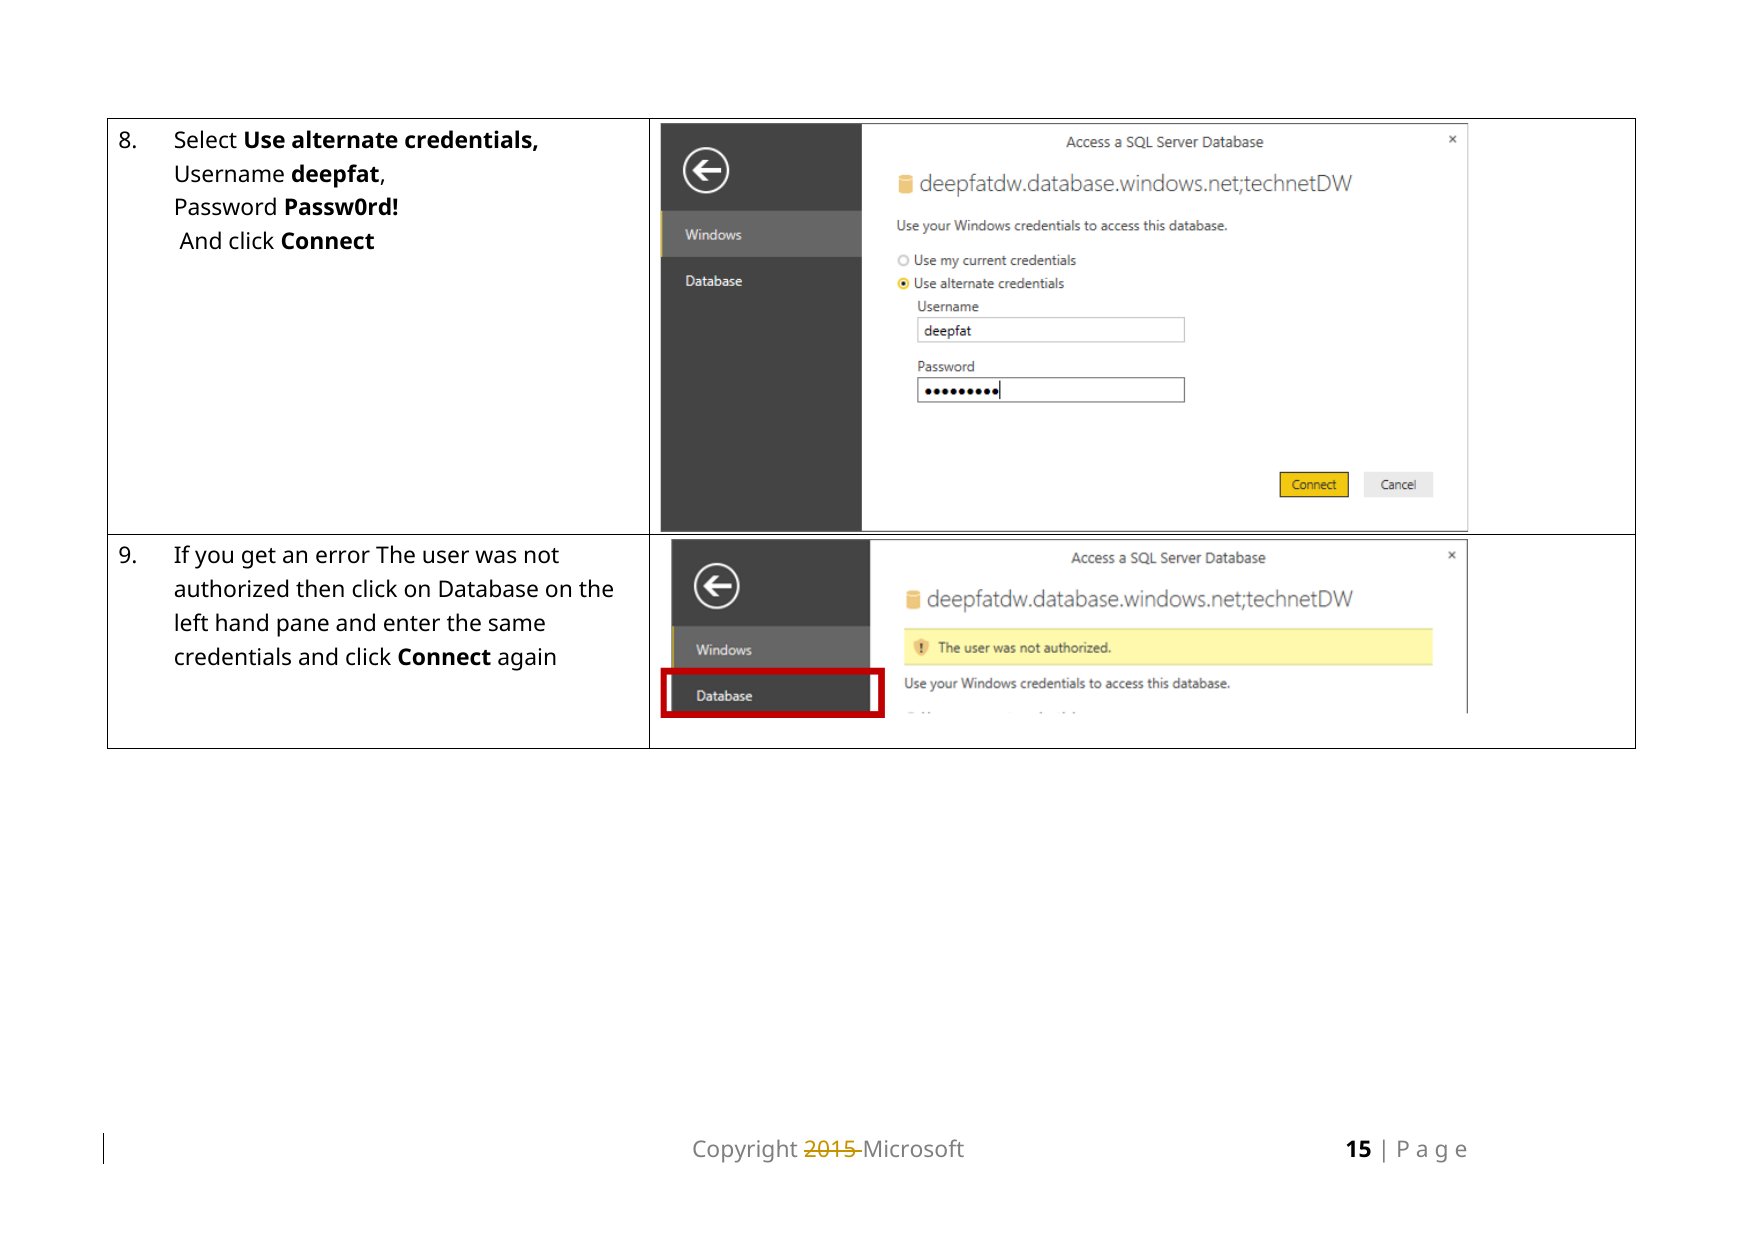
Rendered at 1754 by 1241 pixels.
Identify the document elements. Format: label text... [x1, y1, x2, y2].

table_cell [650, 535, 1635, 748]
table_cell 9. [108, 535, 162, 748]
picture [660, 123, 1469, 532]
picture [660, 539, 1468, 718]
table_cell [650, 119, 1635, 534]
table_cell 8. [108, 119, 162, 534]
table_cell Select Use alternate credentials, Username deepfat, Password Passw0rd! And click Connect [163, 119, 649, 534]
table_cell If you get an error The user was not authorized then click on Database on the left hand pane and enter the same credentials and click Connect again [163, 535, 649, 748]
